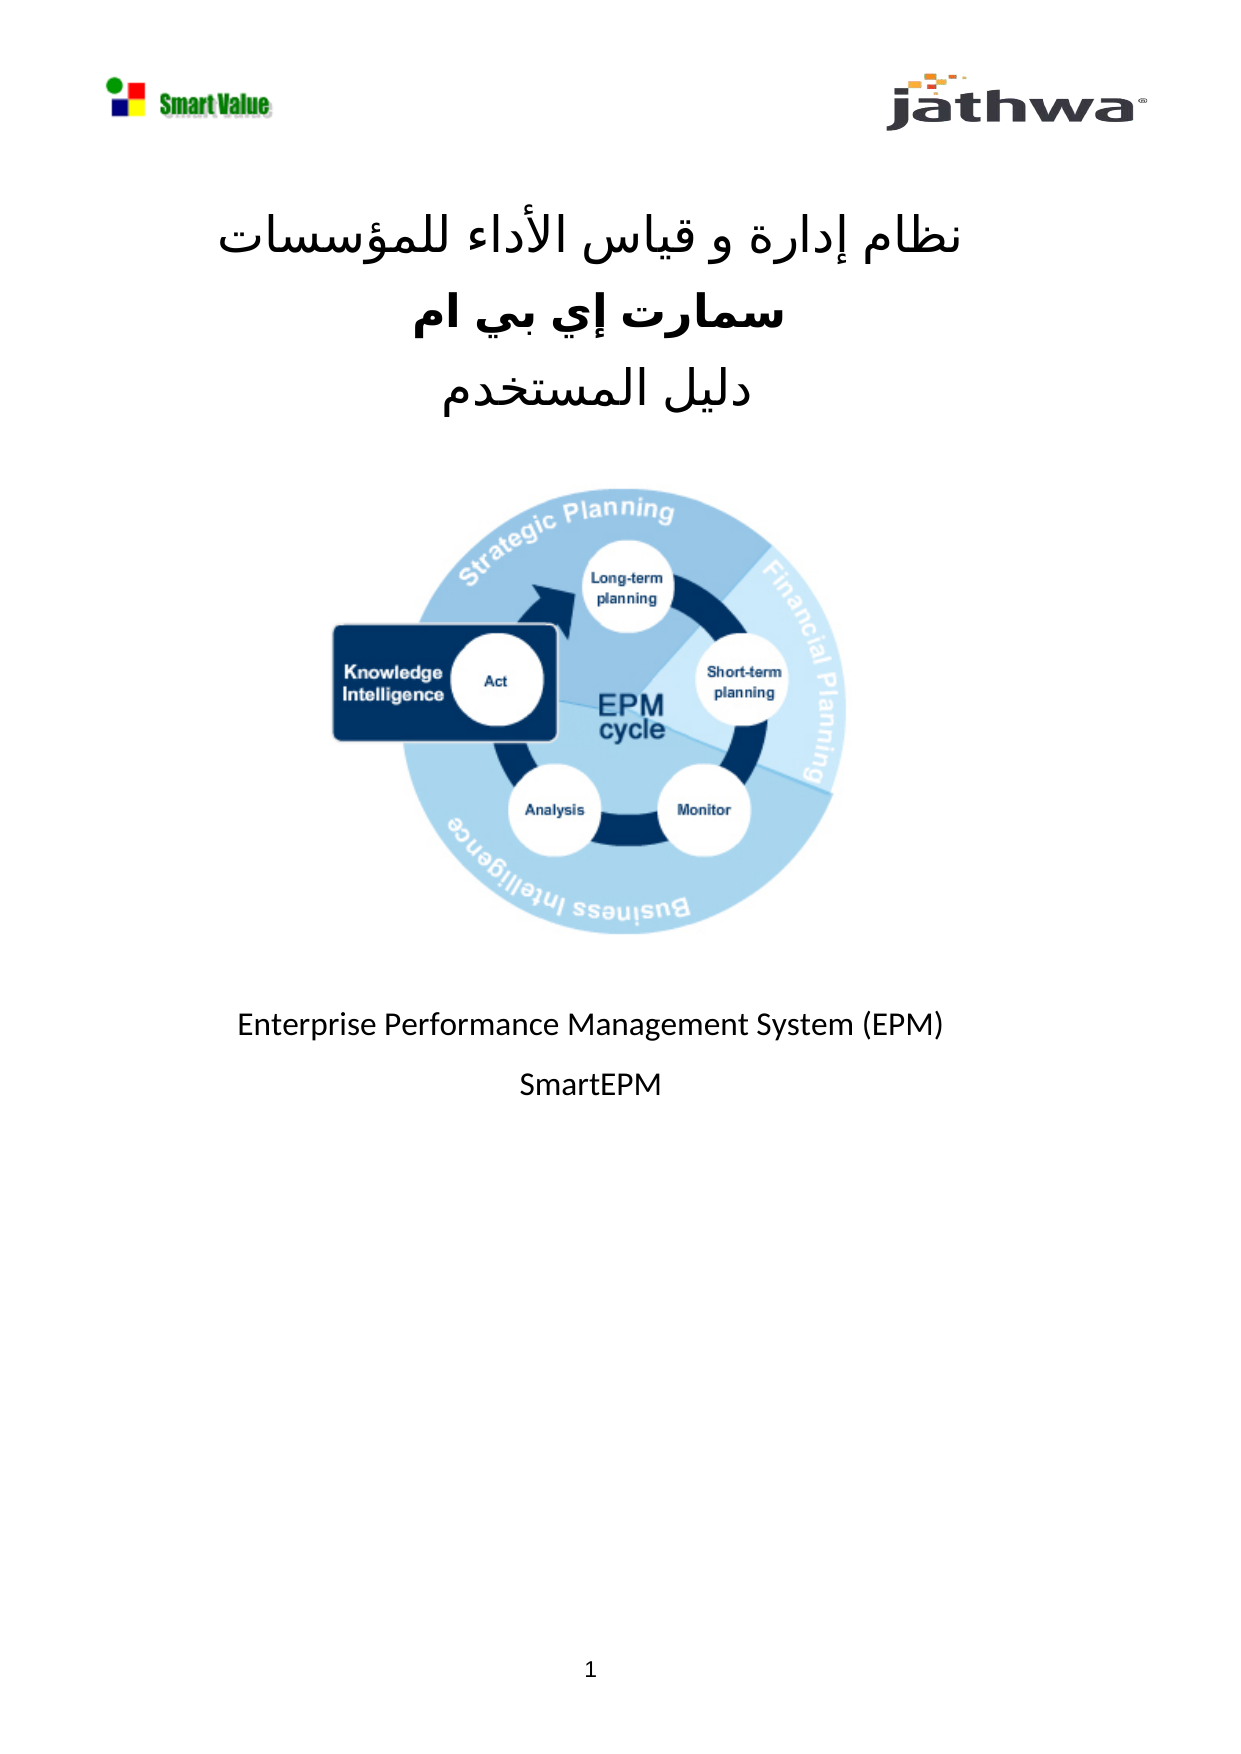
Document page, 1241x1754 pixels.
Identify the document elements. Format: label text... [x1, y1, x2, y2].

picture [886, 73, 1148, 131]
text SmartEPM [89, 1063, 1093, 1104]
text Enterprise Performance Management System (EPM) [89, 1003, 1093, 1043]
text سمارت إي بي ام [89, 284, 1093, 337]
text نظام إدارة و قياس الأداء للمؤسسات [89, 206, 1093, 263]
text دليل المستخدم [89, 358, 1093, 416]
picture [103, 74, 287, 131]
